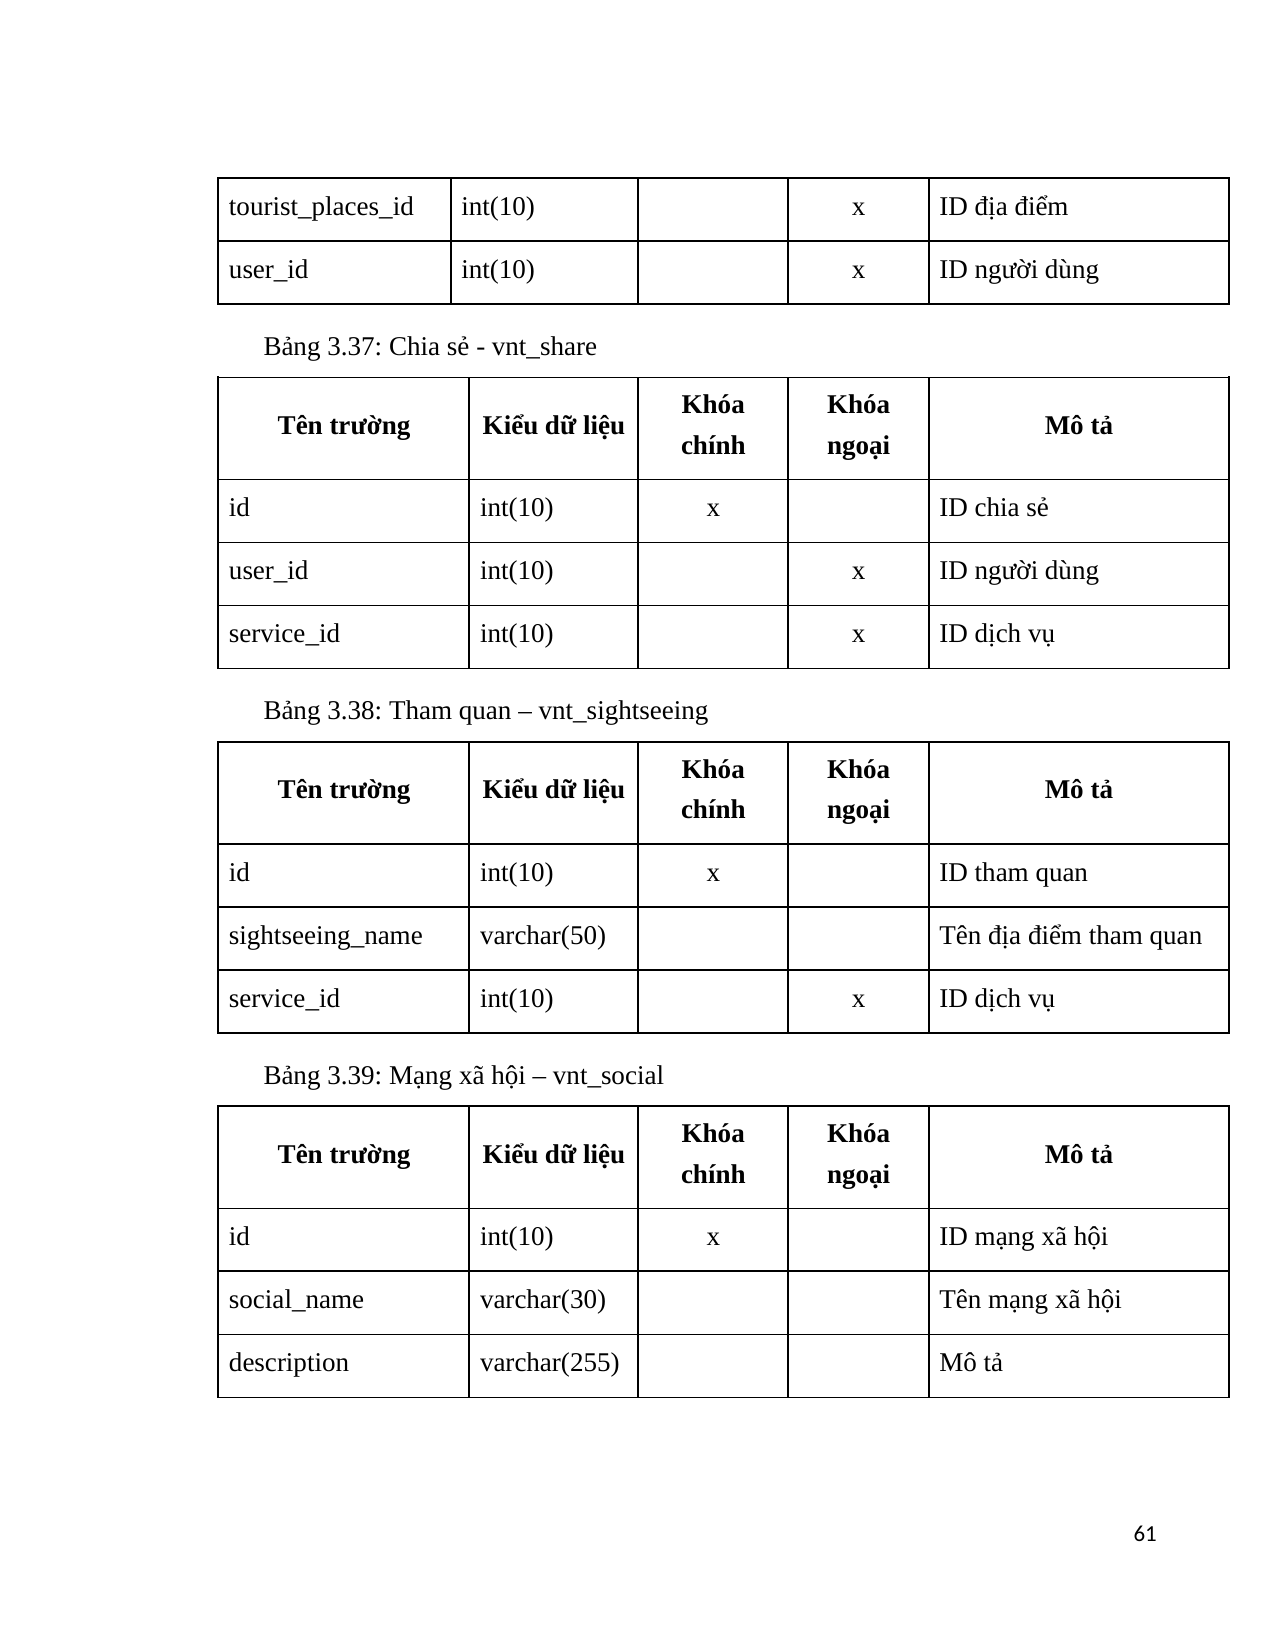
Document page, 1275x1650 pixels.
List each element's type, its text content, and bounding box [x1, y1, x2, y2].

table_cell int(10) [470, 845, 637, 906]
table_header Mô tả [930, 378, 1228, 478]
table_header Khóa chính [639, 1107, 787, 1207]
table_cell Tên địa điểm tham quan [930, 908, 1228, 969]
table_cell x [789, 242, 928, 303]
table_cell ID mạng xã hội [930, 1209, 1228, 1270]
table_header Tên trường [219, 378, 468, 478]
text Bảng 3.38: Tham quan – vnt_sightseeing [207, 694, 1156, 725]
table_cell [789, 1272, 928, 1333]
table_cell varchar(255) [470, 1335, 637, 1396]
table_cell user_id [219, 543, 468, 604]
table_cell x [639, 1209, 787, 1270]
table_cell ID tham quan [930, 845, 1228, 906]
table_cell [789, 480, 928, 541]
table_cell [639, 1335, 787, 1396]
table_cell id [219, 1209, 468, 1270]
table_cell x [789, 606, 928, 667]
table_cell ID chia sẻ [930, 480, 1228, 541]
table_cell social_name [219, 1272, 468, 1333]
table_header Kiểu dữ liệu [470, 1107, 637, 1207]
table_header Kiểu dữ liệu [470, 378, 637, 478]
table_cell tourist_places_id [219, 179, 450, 240]
table_cell x [639, 845, 787, 906]
table_cell [789, 845, 928, 906]
table_cell int(10) [470, 971, 637, 1032]
table_cell [789, 908, 928, 969]
table_cell int(10) [470, 1209, 637, 1270]
table_cell [639, 606, 787, 667]
table_header Khóa chính [639, 378, 787, 478]
table_header Kiểu dữ liệu [470, 743, 637, 843]
table_cell x [789, 971, 928, 1032]
table_cell service_id [219, 971, 468, 1032]
table_cell ID người dùng [930, 543, 1228, 604]
table_cell x [789, 543, 928, 604]
table_cell ID người dùng [930, 242, 1228, 303]
table_header Tên trường [219, 1107, 468, 1207]
table_cell ID địa điểm [930, 179, 1228, 240]
table_cell sightseeing_name [219, 908, 468, 969]
table_cell varchar(50) [470, 908, 637, 969]
table_cell [639, 908, 787, 969]
table_cell ID dịch vụ [930, 971, 1228, 1032]
table_cell int(10) [470, 606, 637, 667]
table_cell [639, 179, 787, 240]
table_cell ID dịch vụ [930, 606, 1228, 667]
table_cell Mô tả [930, 1335, 1228, 1396]
table_cell int(10) [452, 242, 637, 303]
text Bảng 3.39: Mạng xã hội – vnt_social [207, 1059, 1156, 1090]
table_header Mô tả [930, 743, 1228, 843]
table_header Tên trường [219, 743, 468, 843]
table_cell description [219, 1335, 468, 1396]
table_cell x [639, 480, 787, 541]
table_cell [789, 1209, 928, 1270]
table_cell int(10) [470, 480, 637, 541]
table_cell [639, 242, 787, 303]
table_header Khóa ngoại [789, 378, 928, 478]
table_cell [789, 1335, 928, 1396]
text Bảng 3.37: Chia sẻ - vnt_share [207, 330, 1156, 361]
table_cell [639, 543, 787, 604]
table_cell [639, 1272, 787, 1333]
table_cell id [219, 845, 468, 906]
table_cell Tên mạng xã hội [930, 1272, 1228, 1333]
table_cell user_id [219, 242, 450, 303]
table_cell int(10) [470, 543, 637, 604]
table_cell int(10) [452, 179, 637, 240]
table_header Khóa ngoại [789, 743, 928, 843]
table_cell [639, 971, 787, 1032]
table_cell x [789, 179, 928, 240]
table_cell varchar(30) [470, 1272, 637, 1333]
table_header Khóa ngoại [789, 1107, 928, 1207]
table_header Khóa chính [639, 743, 787, 843]
table_cell service_id [219, 606, 468, 667]
table_cell id [219, 480, 468, 541]
table_header Mô tả [930, 1107, 1228, 1207]
